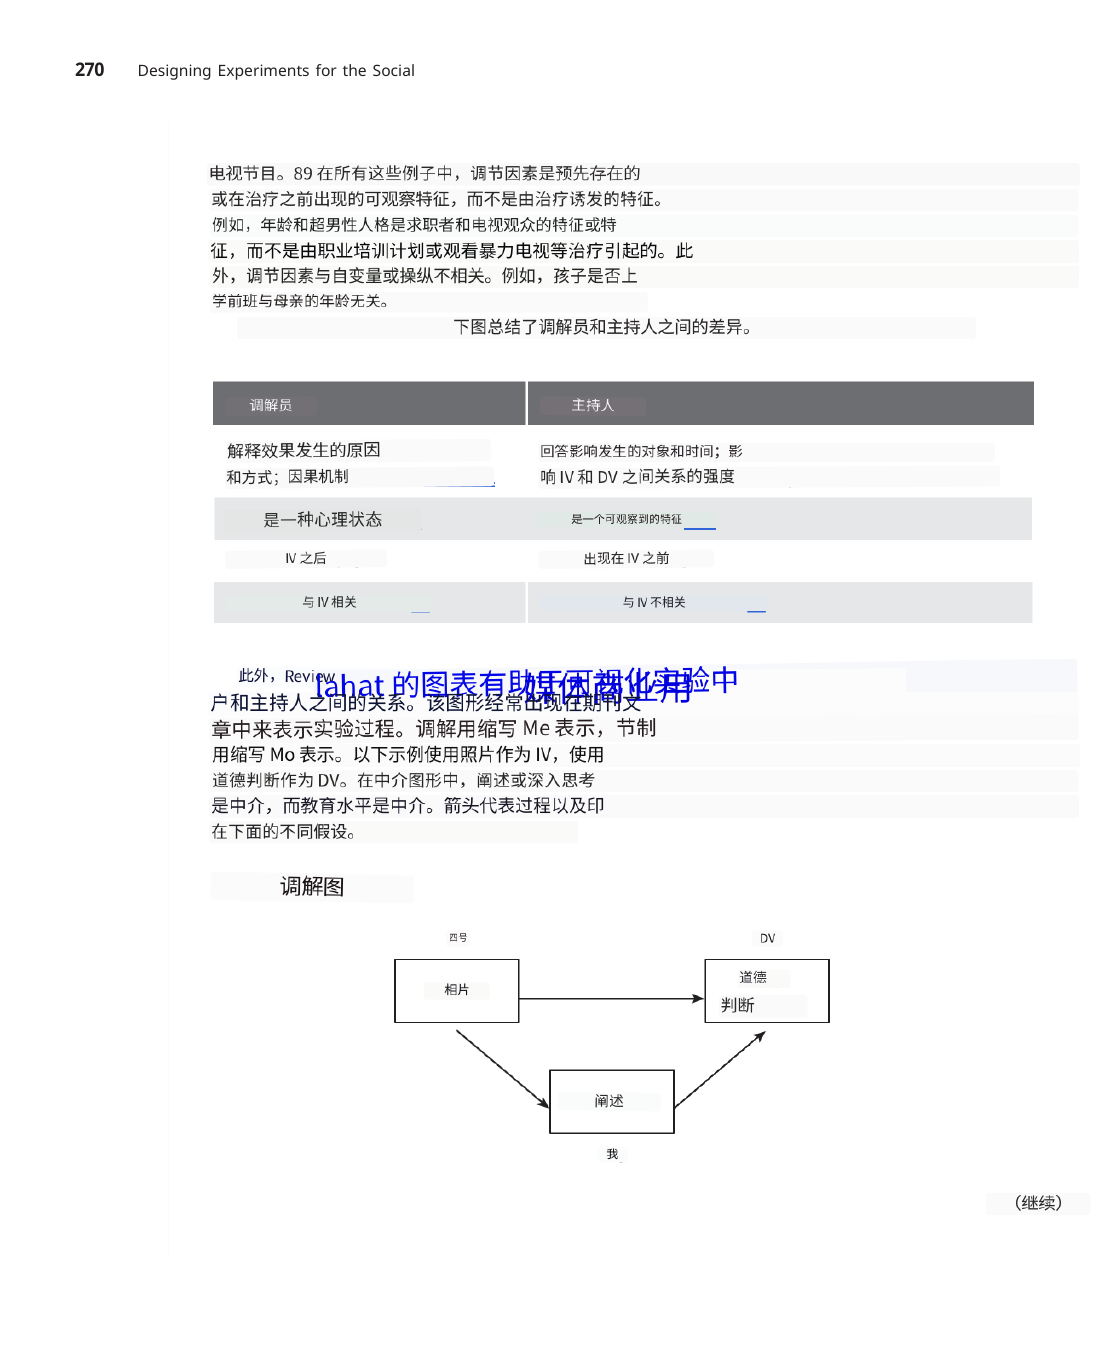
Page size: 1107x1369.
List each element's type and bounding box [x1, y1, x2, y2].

picture [168, 123, 1107, 1254]
